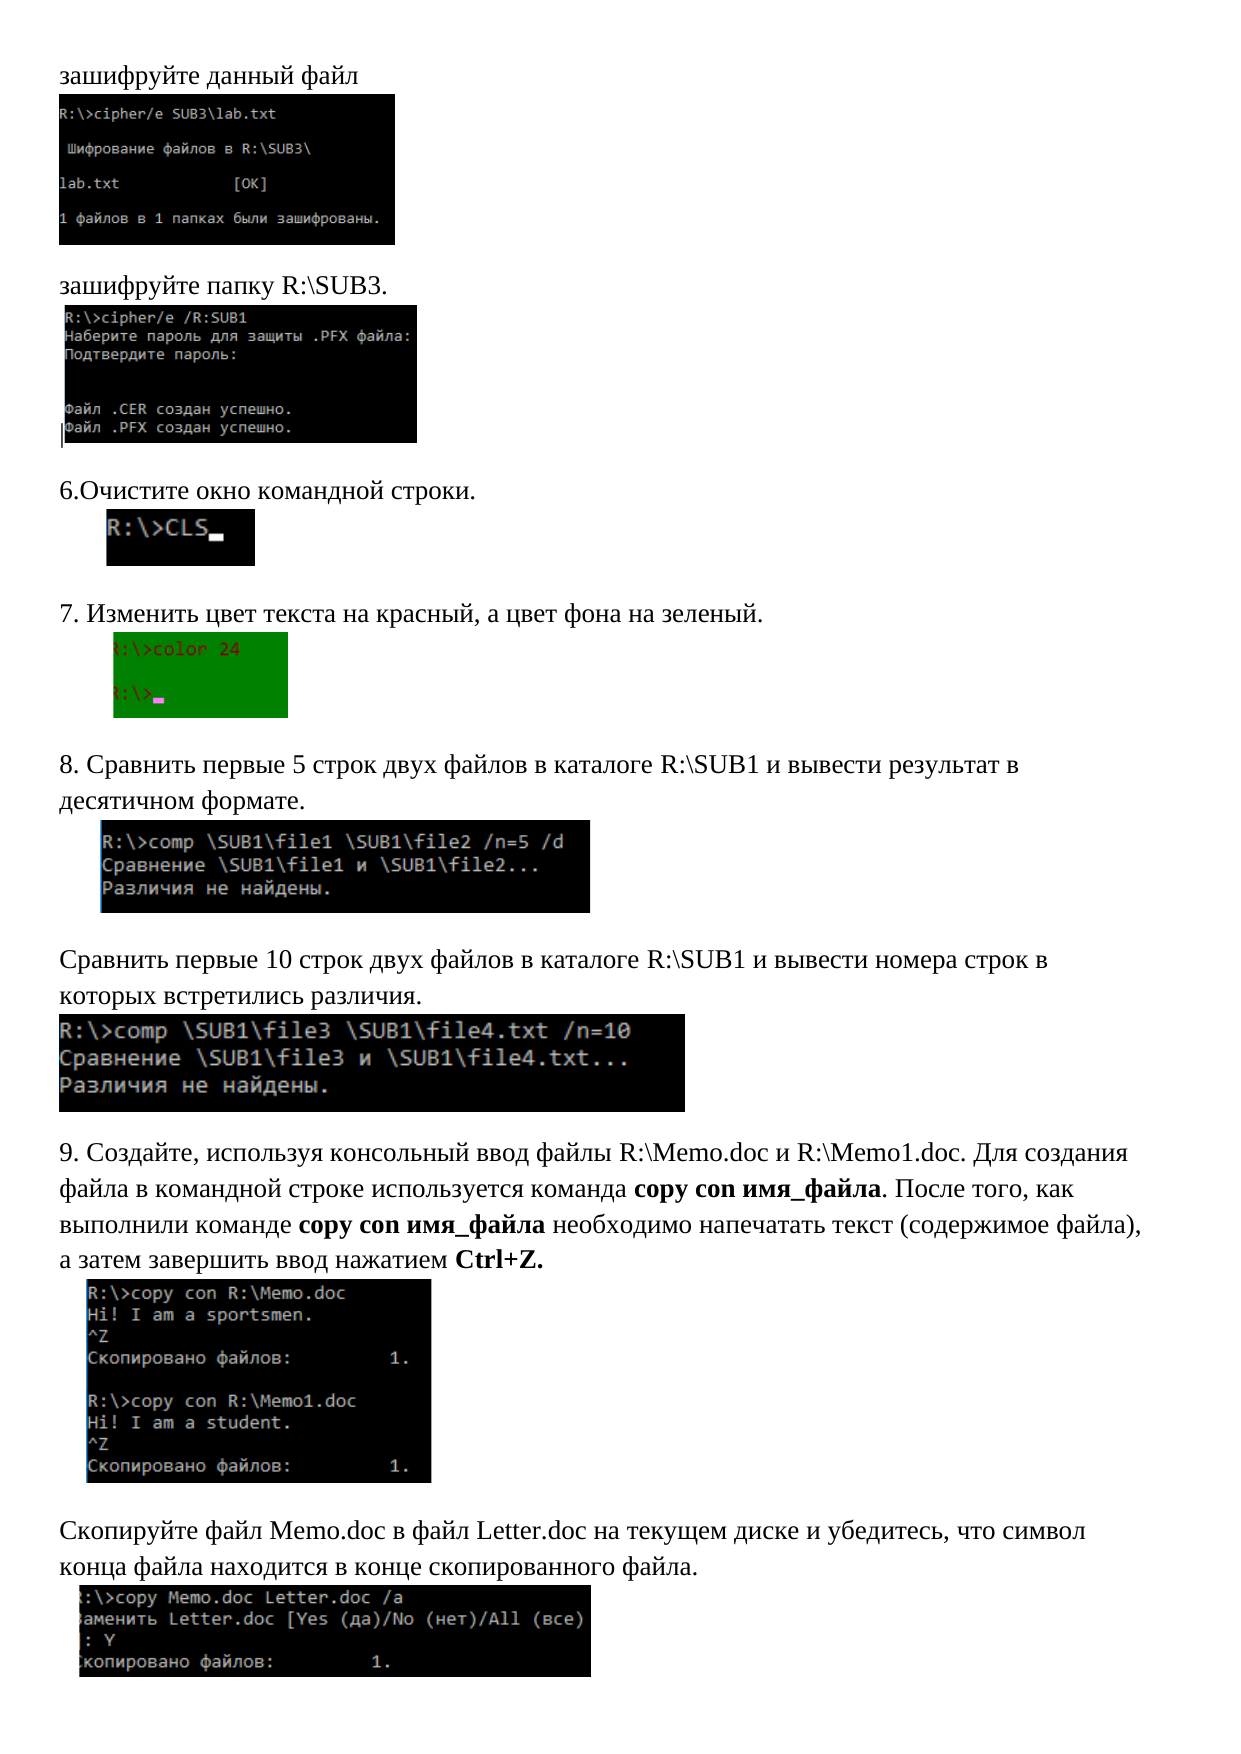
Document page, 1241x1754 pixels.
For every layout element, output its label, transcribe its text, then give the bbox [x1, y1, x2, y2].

picture [113, 632, 288, 718]
picture [86, 1279, 432, 1483]
picture [59, 94, 395, 245]
text 9. Создайте, используя консольный ввод файлы R:\Memo.doc и R:\Memo1.doc. Для создания файла в командной строке используется команда copy con имя_файла. После того, как выполнили командe copy con имя_файла необходимо напечатать текст (содержимое файла), а затем завершить ввод нажатием Ctrl+Z. [59, 1136, 1152, 1489]
text 6.Очистите окно командной строки. [59, 474, 1152, 572]
text 8. Сравнить первые 5 строк двух файлов в каталоге R:\SUB1 и вывести результат в десятичном формате. [59, 748, 1152, 918]
picture [64, 305, 417, 443]
picture [59, 1014, 685, 1112]
text зашифруйте папку R:\SUB3. | [59, 269, 1152, 448]
text 7. Изменить цвет текста на красный, а цвет фона на зеленый. [59, 597, 1152, 723]
picture [79, 1585, 591, 1677]
text зашифруйте данный файл [59, 59, 1152, 244]
picture [106, 509, 255, 566]
picture [99, 820, 591, 913]
